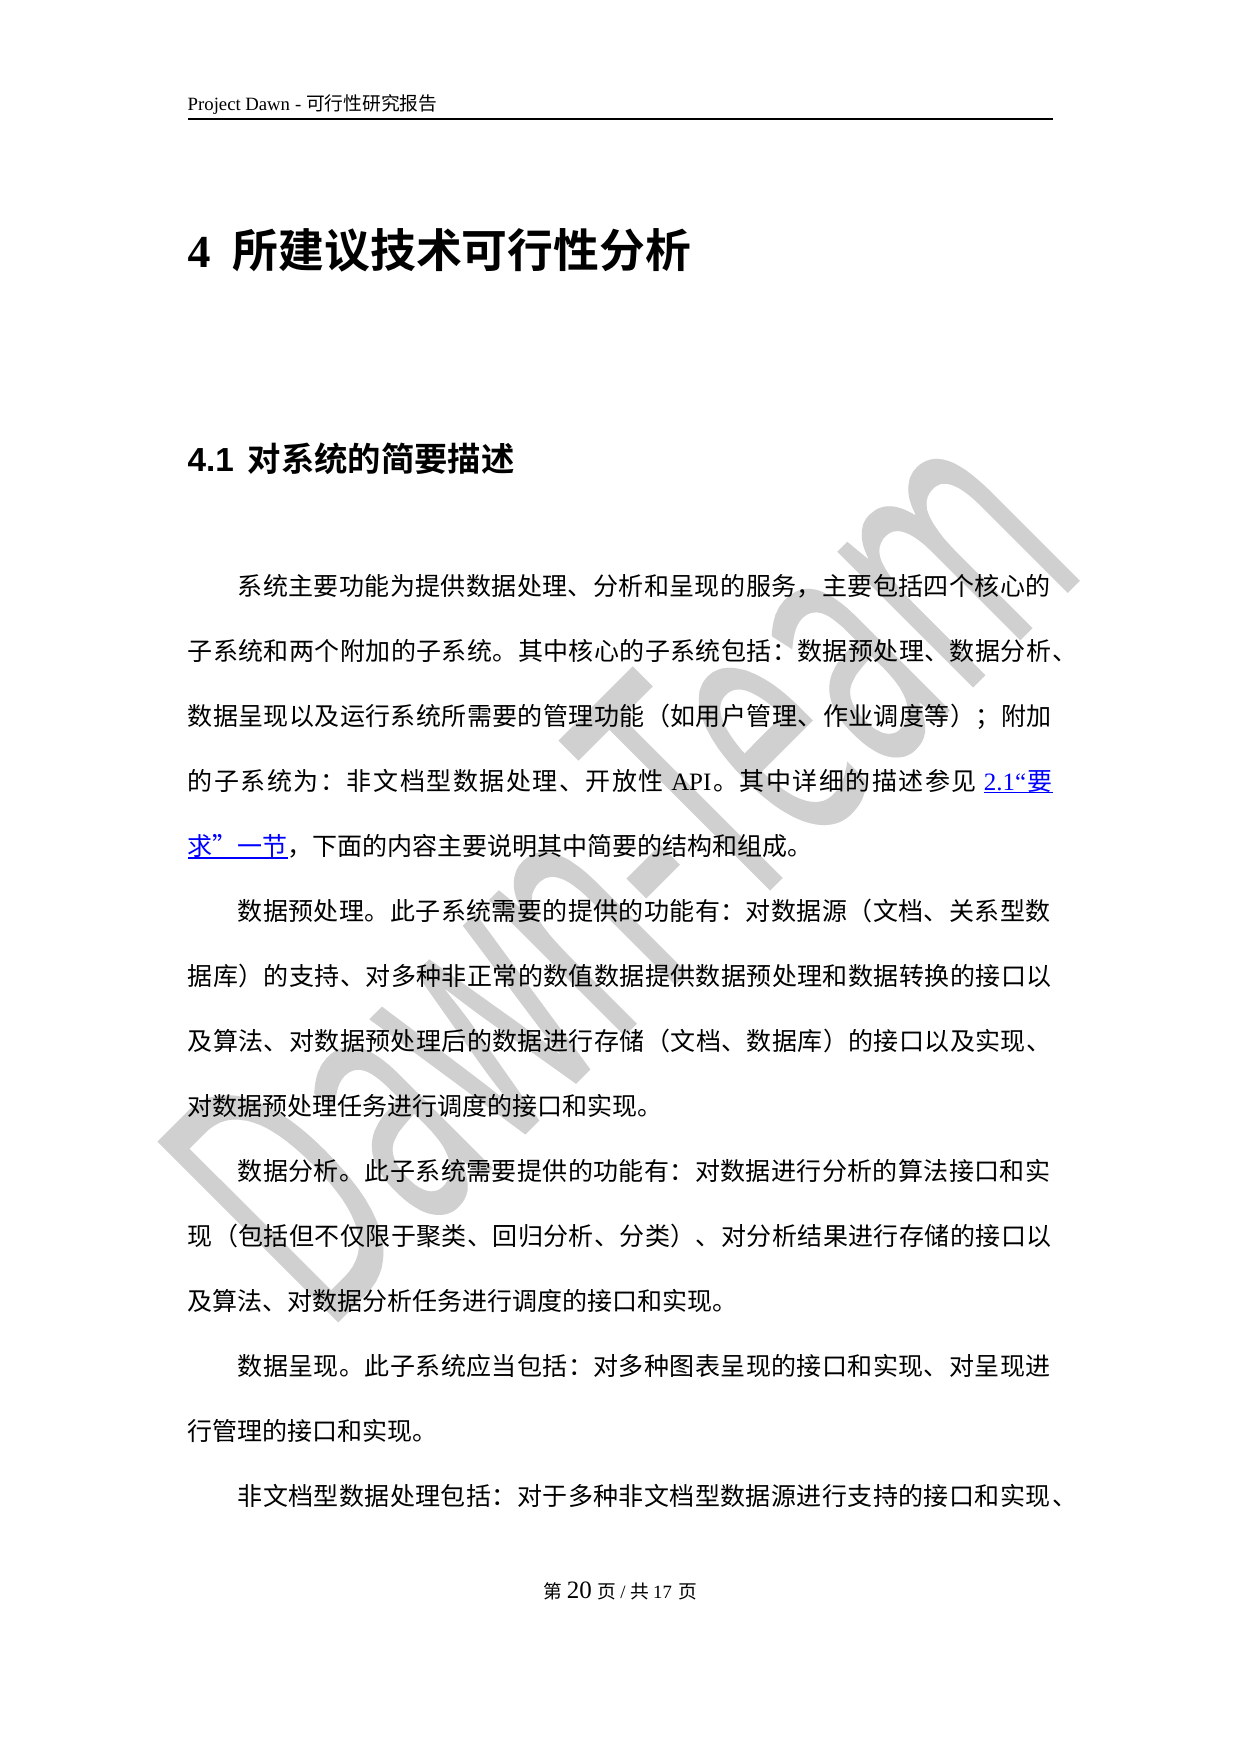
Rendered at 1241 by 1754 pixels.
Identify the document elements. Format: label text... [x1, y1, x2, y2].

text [187, 1462, 1053, 1527]
text 数据预处理。此子系统需要的提供的功能有：对数据源（文档、关系型数据库）的支持、对多种非正常的数值数据提供数据预处理和数据转换的接口以及算法、对数据预处理后的数据进行存储（文档、数据库）的接口以及实现、对数据预处理任务进行调度的接口和实现。 [187, 877, 1053, 1137]
text 数据呈现。此子系统应当包括：对多种图表呈现的接口和实现、对呈现进行管理的接口和实现。 [187, 1332, 1053, 1462]
text 系统主要功能为提供数据处理、分析和呈现的服务，主要包括四个核心的子系统和两个附加的子系统。其中核心的子系统包括：数据预处理、数据分析、数据呈现以及运行系统所需要的管理功能（如用户管理、作业调度等）；附加的子系统为：非文档型数据处理、开放性API。其中详细的描述参见2.1“要求”一节，下面的内容主要说明其中简要的结构和组成。 [187, 552, 1053, 877]
subtitle 所建议技术可行性分析 [187, 199, 1053, 297]
subtitle 对系统的简要描述 [187, 424, 1053, 489]
text 数据分析。此子系统需要提供的功能有：对数据进行分析的算法接口和实现（包括但不仅限于聚类、回归分析、分类）、对分析结果进行存储的接口以及算法、对数据分析任务进行调度的接口和实现。 [187, 1137, 1053, 1332]
